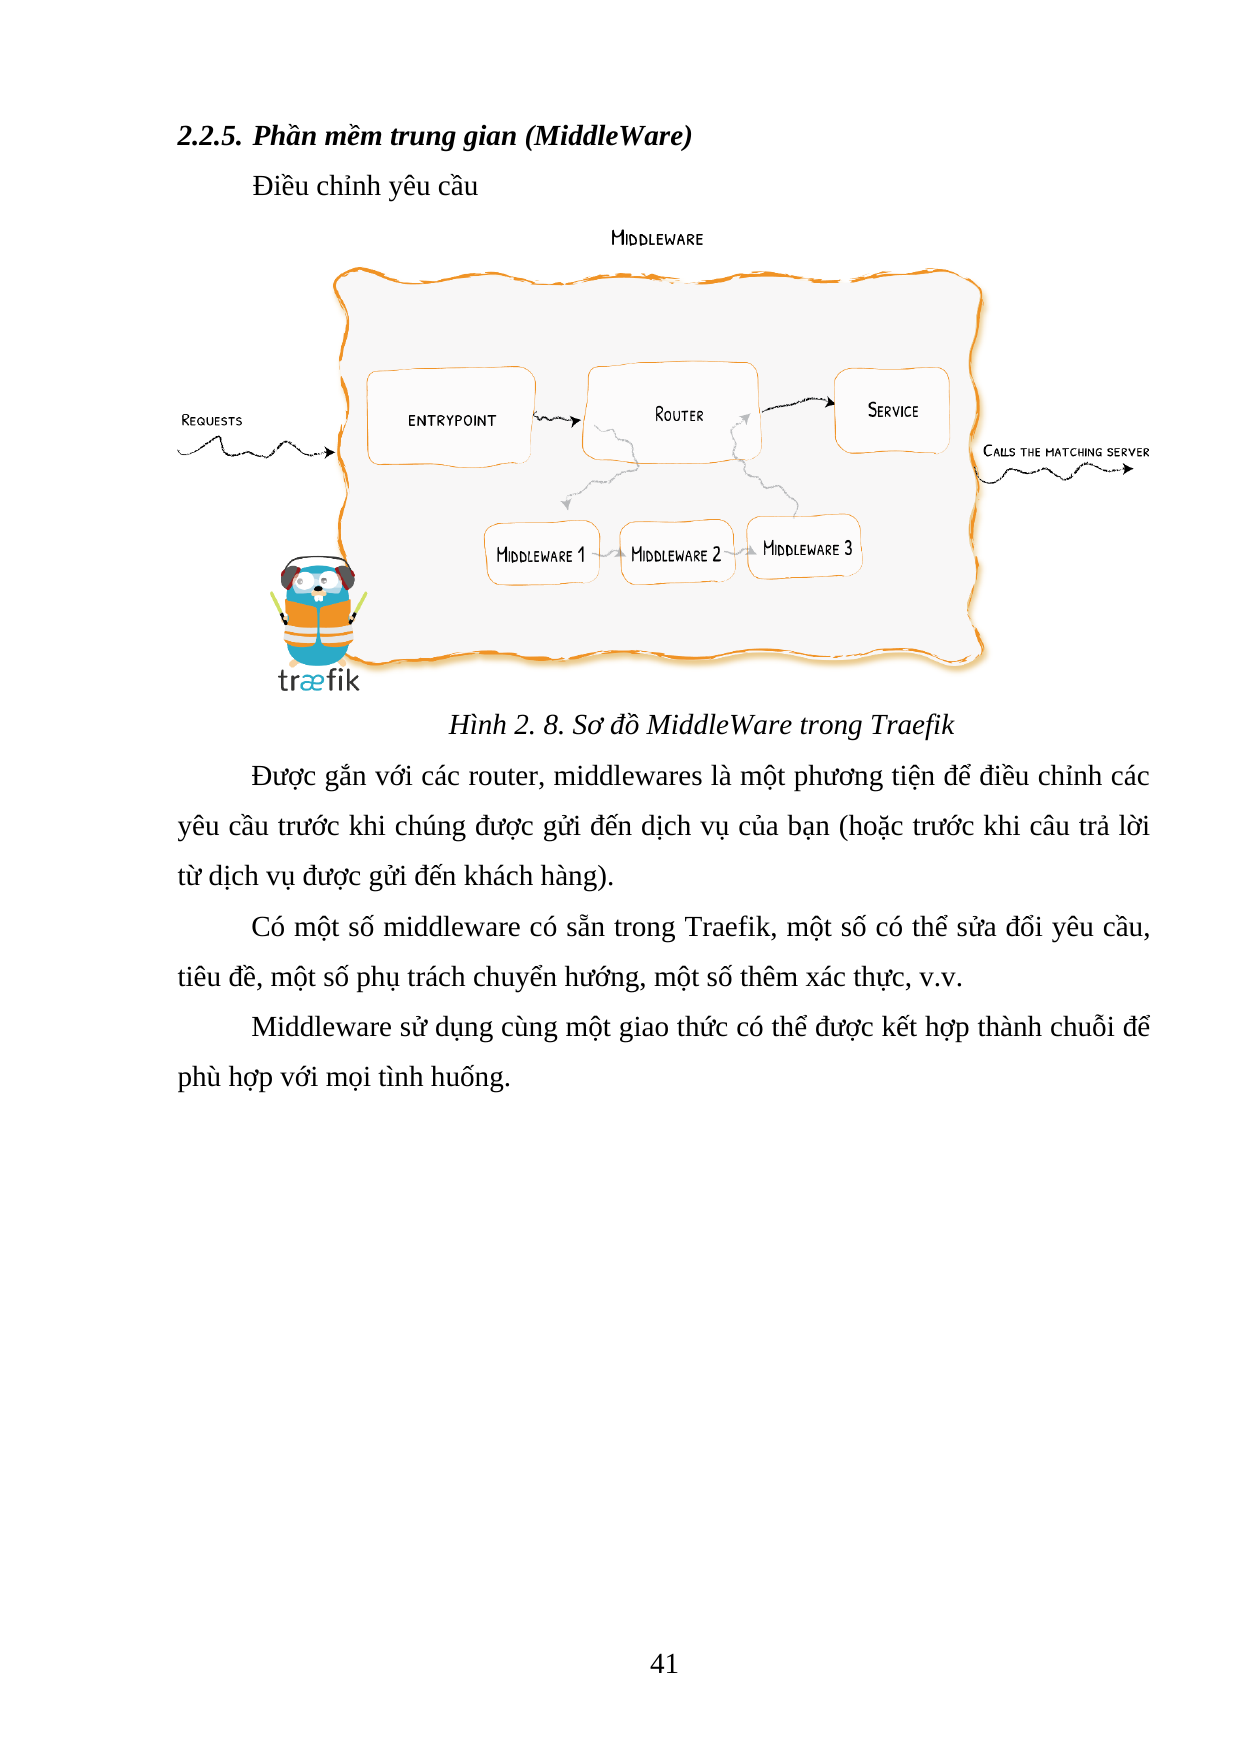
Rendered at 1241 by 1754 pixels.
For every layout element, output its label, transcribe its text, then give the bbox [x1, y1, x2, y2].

list Phần mềm trung gian (MiddleWare) [177, 118, 1152, 152]
text Có một số middleware có sẵn trong Traefik, một số có thể sửa đổi yêu cầu, tiêu đề, một số phụ trách chuyển hướng, một số thêm xác thực, v.v. [177, 909, 1152, 992]
text Được gắn với các router, middlewares là một phương tiện để điều chỉnh các yêu cầu trước khi chúng được gửi đến dịch vụ của bạn (hoặc trước khi câu trả lời từ dịch vụ được gửi đến khách hàng). [177, 758, 1152, 892]
text Middleware sử dụng cùng một giao thức có thể được kết hợp thành chuỗi để phù hợp với mọi tình huống. [177, 1009, 1152, 1093]
list Điều chỉnh yêu cầu [252, 168, 1152, 202]
picture [177, 218, 1150, 691]
